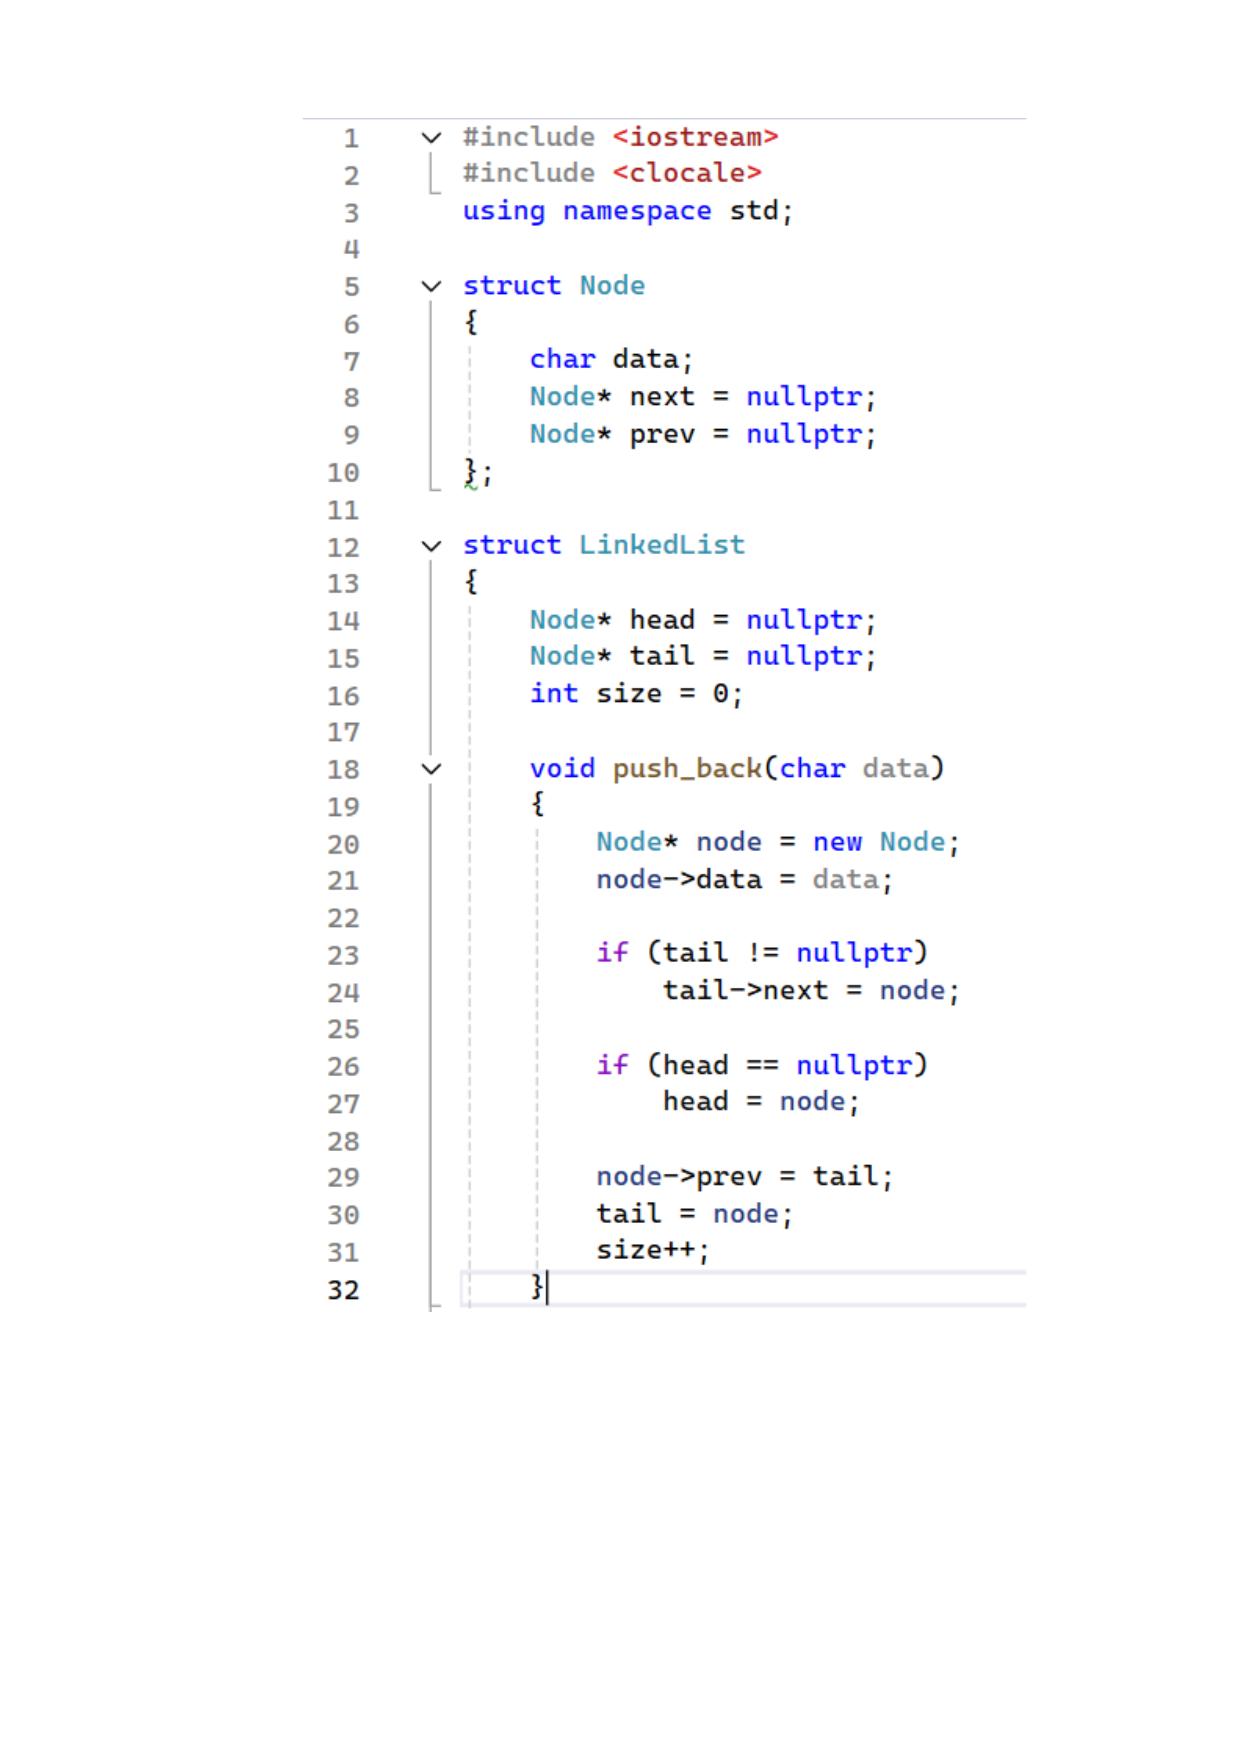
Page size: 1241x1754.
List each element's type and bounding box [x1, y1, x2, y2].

picture [302, 118, 1027, 1312]
